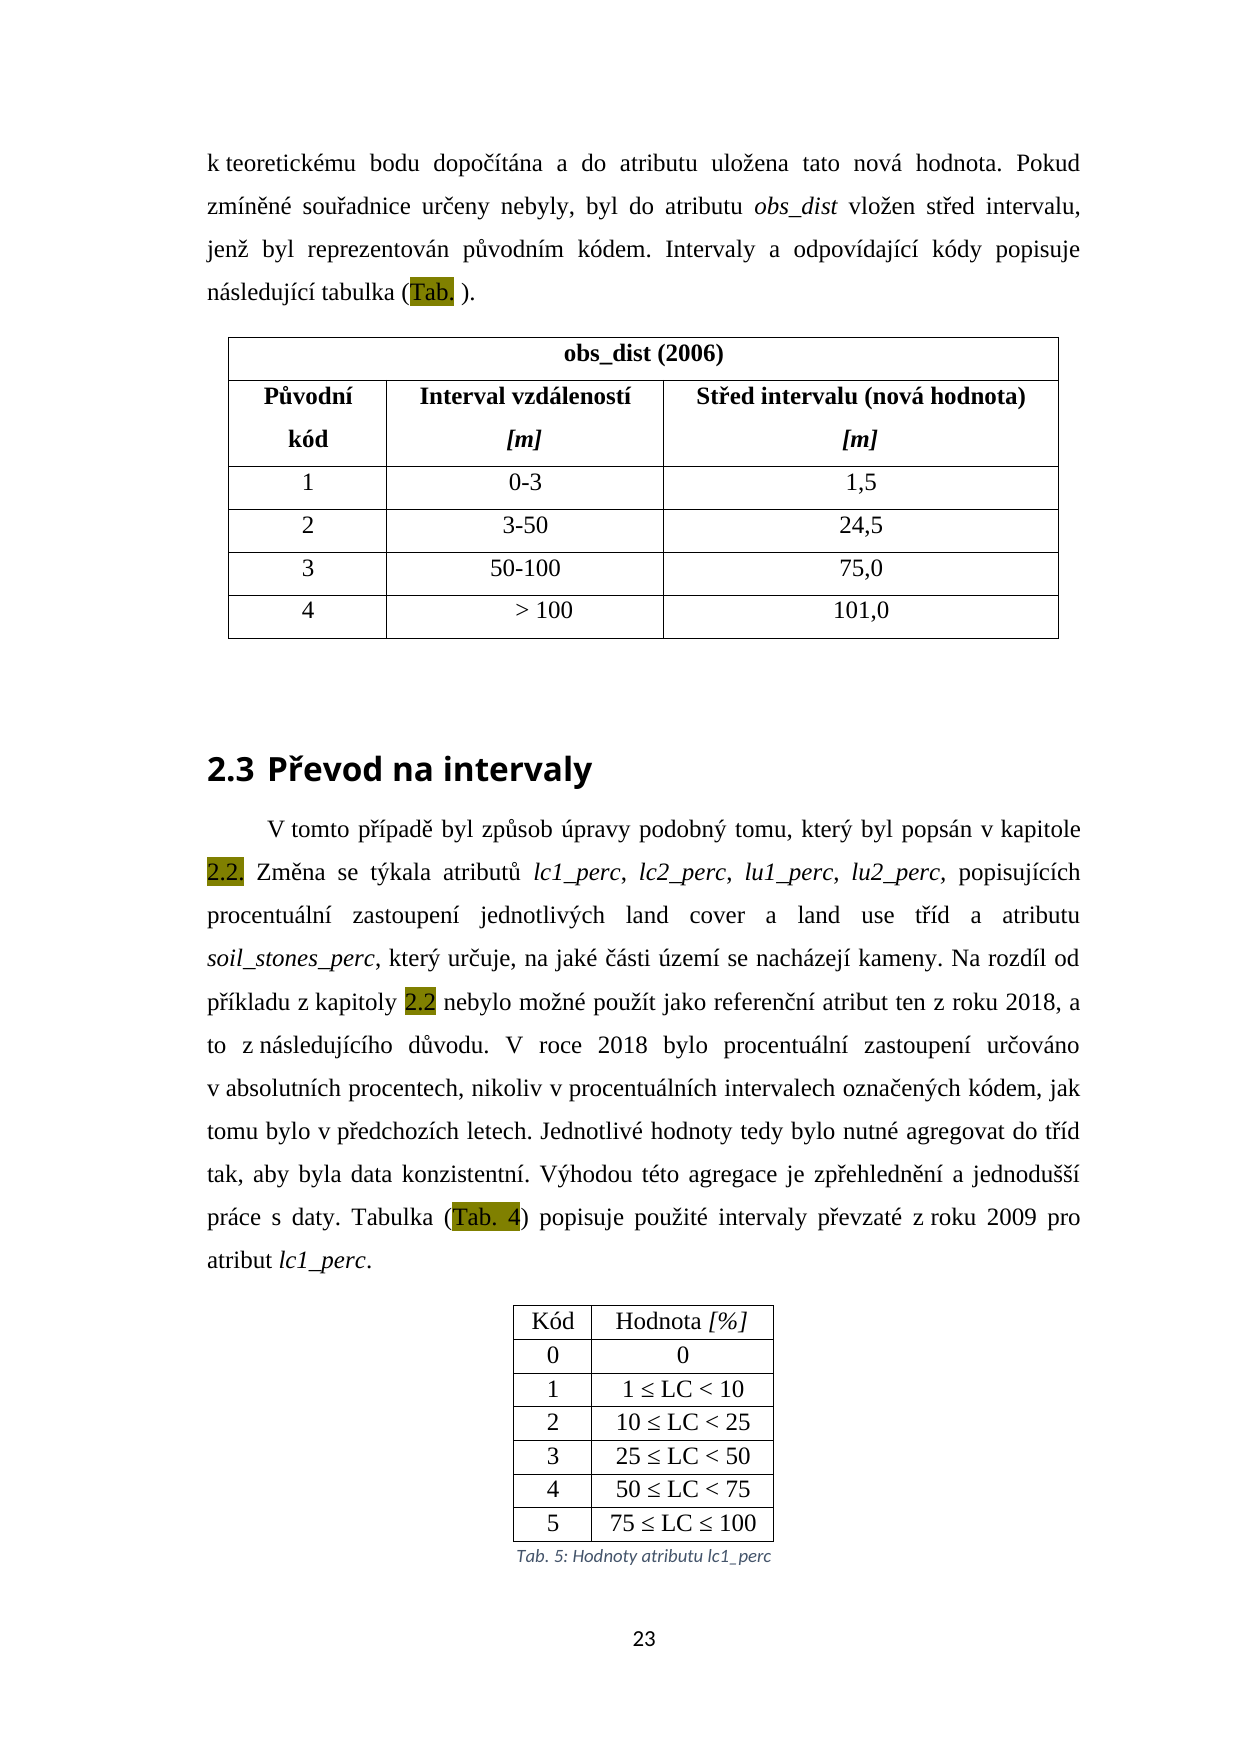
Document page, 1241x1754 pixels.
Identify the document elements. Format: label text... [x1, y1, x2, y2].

table_cell 4 [229, 596, 386, 637]
table_cell Interval vzdáleností [m] [387, 381, 663, 466]
table_cell 5 [514, 1508, 591, 1541]
table_cell 75,0 [664, 553, 1058, 594]
table_cell 3 [514, 1441, 591, 1473]
table_cell 2 [514, 1407, 591, 1440]
table_cell 50-100 [387, 553, 663, 594]
table_cell 1 [514, 1374, 591, 1406]
table_cell 101,0 [664, 596, 1058, 637]
table_cell Střed intervalu (nová hodnota) [m] [664, 381, 1058, 466]
text V tomto případě byl způsob úpravy podobný tomu, který byl popsán v kapitole 2.2. Změna se týkala atributů lc1_perc, lc2_perc, lu1_perc, lu2_perc, popisujících procentuální zastoupení jednotlivých land cover a land use tříd a atributu soil_stones_perc, který určuje, na jaké části území se nacházejí kameny. Na rozdíl od příkladu z kapitoly 2.2 nebylo možné použít jako referenční atribut ten z roku 2018, a to z následujícího důvodu. V roce 2018 bylo procentuální zastoupení určováno v absolutních procentech, nikoliv v procentuálních intervalech označených kódem, jak tomu bylo v předchozích letech. Jednotlivé hodnoty tedy bylo nutné agregovat do tříd tak, aby byla data konzistentní. Výhodou této agregace je zpřehlednění a jednodušší práce s daty. Tabulka (Tab. 4) popisuje použité intervaly převzaté z roku 2009 pro atribut lc1_perc. [207, 814, 1081, 1274]
table_cell Původní kód [229, 381, 386, 466]
table_header obs_dist (2006) [229, 338, 1058, 380]
table_cell 1 [229, 467, 386, 509]
subtitle Převod na intervaly [207, 746, 1081, 791]
table_cell 75 ≤ LC ≤ 100 [592, 1508, 773, 1541]
table_cell 50 ≤ LC < 75 [592, 1475, 773, 1507]
table_cell 0 [514, 1340, 591, 1373]
table_cell 0-3 [387, 467, 663, 509]
table_cell 2 [229, 510, 386, 552]
table_cell 1,5 [664, 467, 1058, 509]
table_cell 10 ≤ LC < 25 [592, 1407, 773, 1440]
table_cell > 100 [387, 596, 663, 637]
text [207, 148, 1081, 306]
table_cell 3 [229, 553, 386, 594]
table_cell 0 [592, 1340, 773, 1373]
table_header Hodnota [%] [592, 1306, 773, 1339]
table_cell 25 ≤ LC < 50 [592, 1441, 773, 1473]
table_cell 24,5 [664, 510, 1058, 552]
table_header Kód [514, 1306, 591, 1339]
table_cell 4 [514, 1475, 591, 1507]
table_cell 1 ≤ LC < 10 [592, 1374, 773, 1406]
table_cell 3-50 [387, 510, 663, 552]
